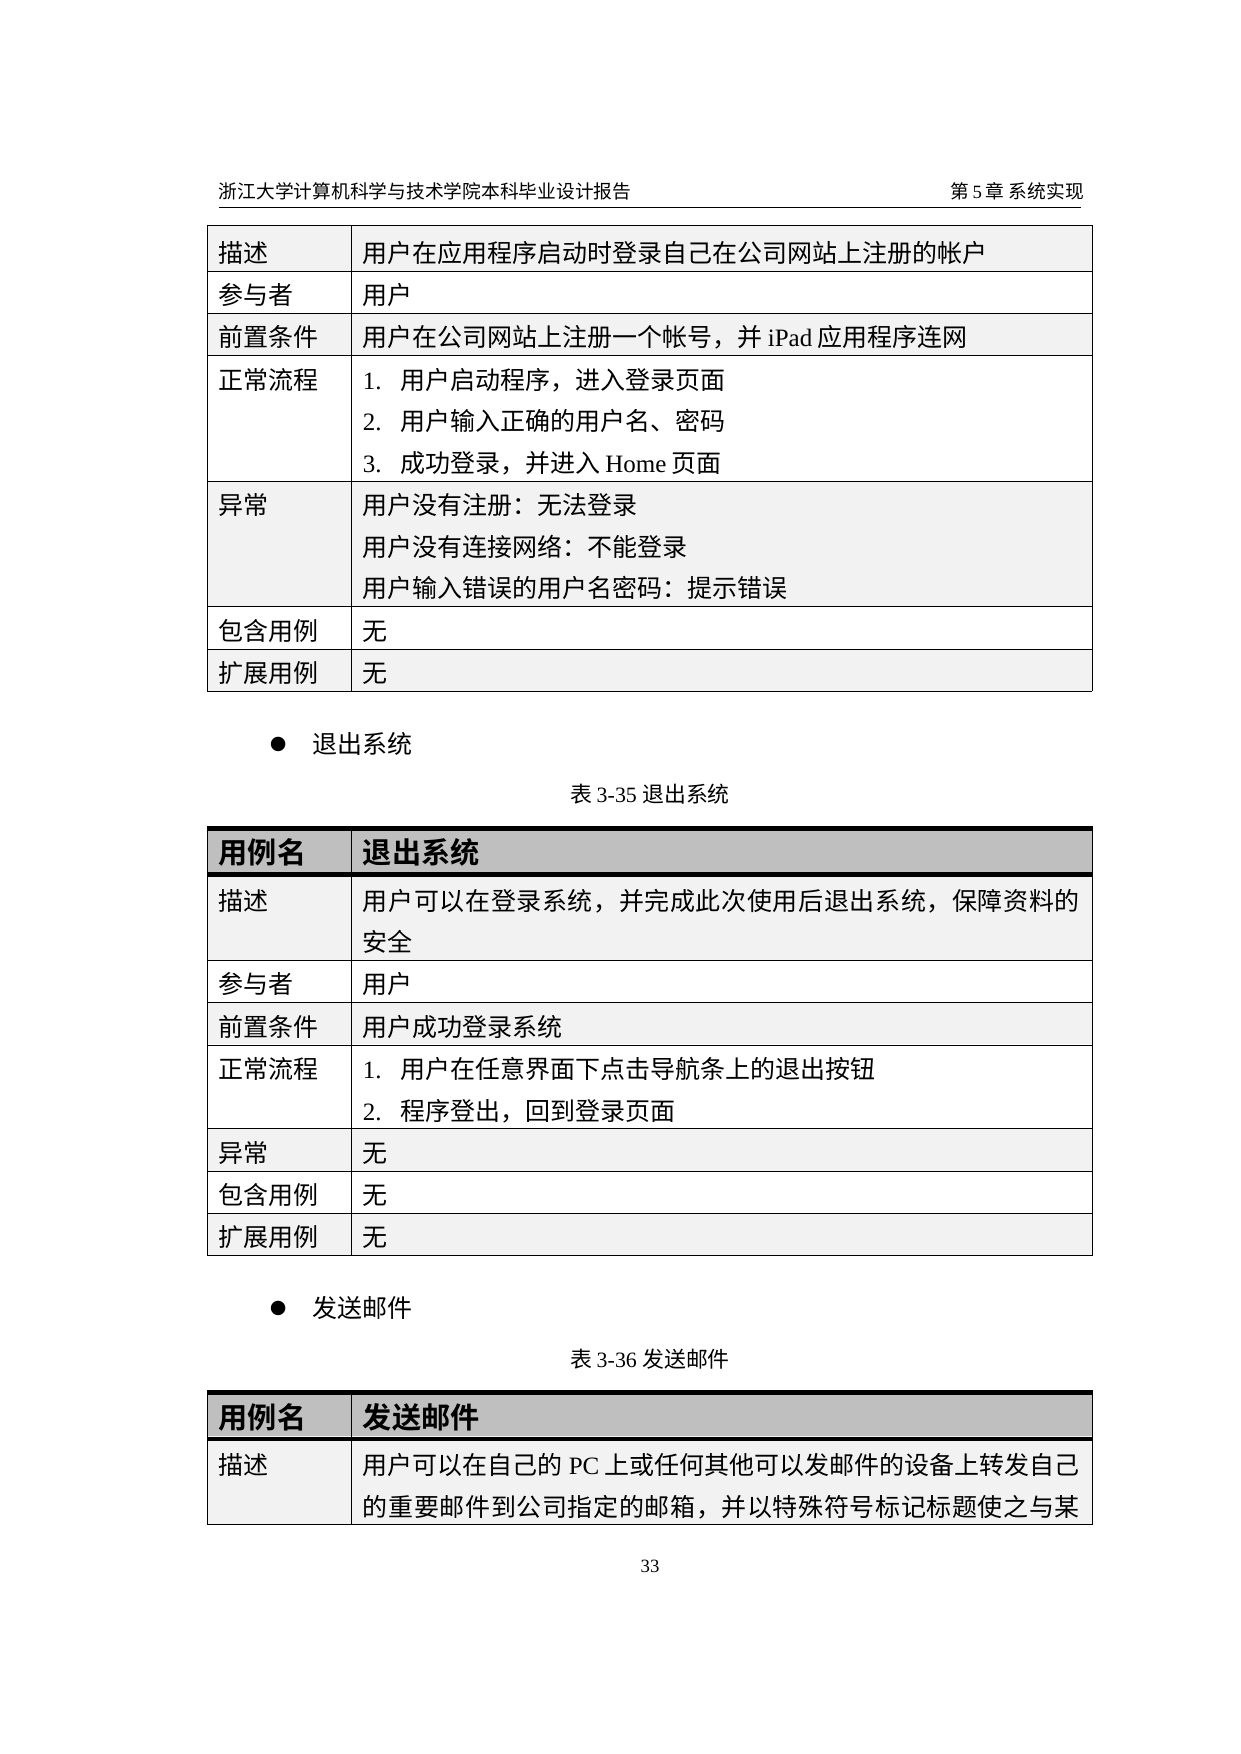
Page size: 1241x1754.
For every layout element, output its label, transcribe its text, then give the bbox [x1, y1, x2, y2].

table_cell 用户启动程序，进入登录页面 用户输入正确的用户名、密码 成功登录，并进入Home页面 [352, 356, 1092, 481]
text 表 3-35 退出系统 [218, 777, 1081, 809]
table_header 退出系统 [352, 831, 1092, 872]
table_cell 无 [352, 607, 1092, 648]
table_cell 用户在任意界面下点击导航条上的退出按钮 程序登出，回到登录页面 [352, 1046, 1092, 1128]
table_cell 无 [352, 650, 1092, 691]
table_cell 异常 [208, 482, 351, 606]
list 退出系统 [268, 720, 1081, 762]
table_cell 包含用例 [208, 607, 351, 648]
text 表 3-36 发送邮件 [218, 1342, 1081, 1373]
table_header 用例名 [208, 831, 351, 872]
table_cell 用户可以在登录系统，并完成此次使用后退出系统，保障资料的安全 [352, 877, 1092, 960]
list 发送邮件 [268, 1284, 1081, 1326]
table_cell 用户没有注册：无法登录 用户没有连接网络：不能登录 用户输入错误的用户名密码：提示错误 [352, 482, 1092, 606]
table_cell 前置条件 [208, 1003, 351, 1044]
table_cell 包含用例 [208, 1172, 351, 1213]
table_cell 正常流程 [208, 1046, 351, 1128]
table_cell 扩展用例 [208, 650, 351, 691]
table_cell 用户 [352, 272, 1092, 313]
table_header 发送邮件 [352, 1395, 1092, 1436]
table_cell 正常流程 [208, 356, 351, 481]
table_cell 无 [352, 1129, 1092, 1171]
table_cell 无 [352, 1172, 1092, 1213]
table_cell 无 [352, 1214, 1092, 1255]
table_cell 前置条件 [208, 314, 351, 355]
table_cell 用户在公司网站上注册一个帐号，并iPad应用程序连网 [352, 314, 1092, 355]
table_cell 参与者 [208, 272, 351, 313]
table_cell 参与者 [208, 961, 351, 1002]
table_cell 扩展用例 [208, 1214, 351, 1255]
table_cell 用户成功登录系统 [352, 1003, 1092, 1044]
table_cell 描述 [208, 1441, 351, 1524]
table_cell 异常 [208, 1129, 351, 1171]
table_cell 用户在应用程序启动时登录自己在公司网站上注册的帐户 [352, 226, 1092, 271]
table_cell 描述 [208, 226, 351, 271]
table_cell 用户可以在自己的PC上或任何其他可以发邮件的设备上转发自己的重要邮件到公司指定的邮箱，并以特殊符号标记标题使之与某个Fund关联，然后下次用户登出应用程序时可以在这个Fund的Notes中同步他的邮件正式和标题，且附件可以在查看文件中看到 [352, 1441, 1092, 1524]
table_cell 描述 [208, 877, 351, 960]
table_header 用例名 [208, 1395, 351, 1436]
table_cell 用户 [352, 961, 1092, 1002]
